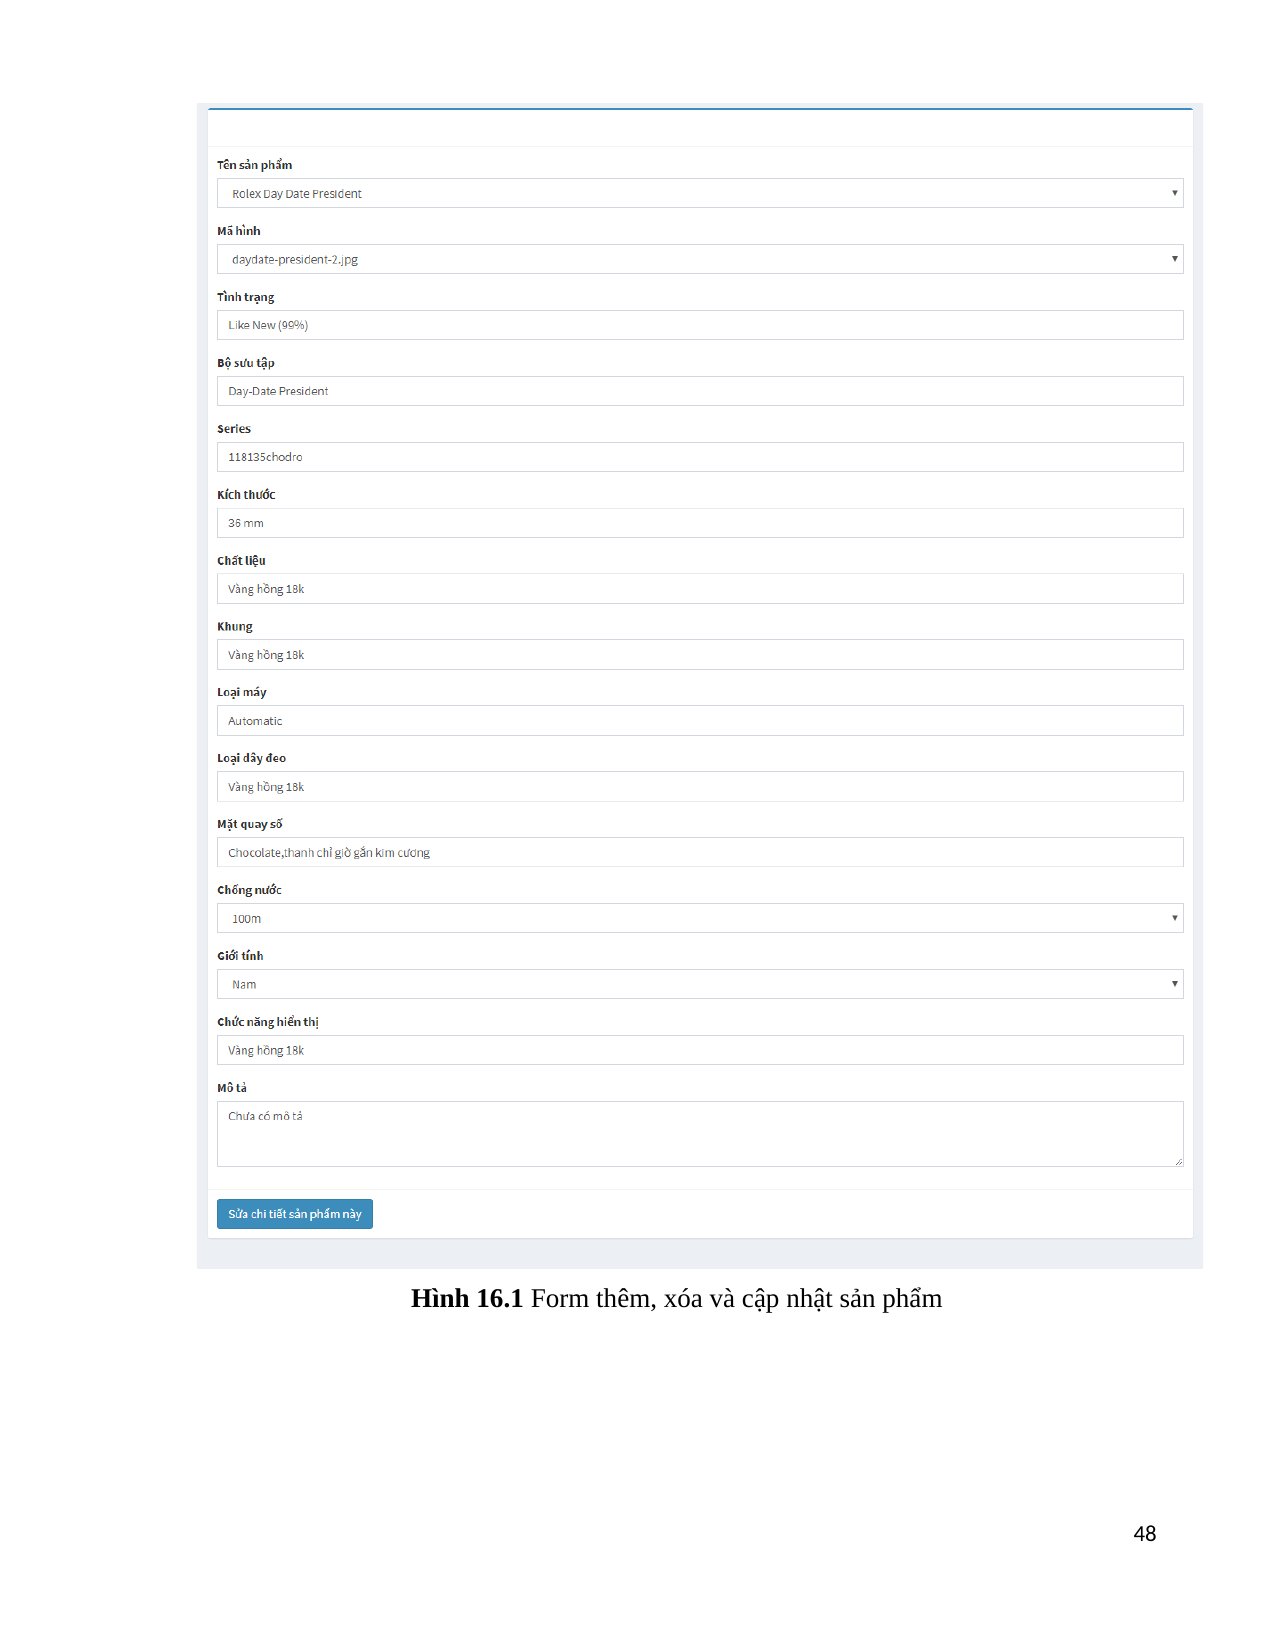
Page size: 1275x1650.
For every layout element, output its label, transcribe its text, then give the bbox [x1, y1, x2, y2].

list Hình 16.1 Form thêm, xóa và cập nhật sản phẩm [197, 1282, 1156, 1313]
picture [196, 103, 1204, 1274]
